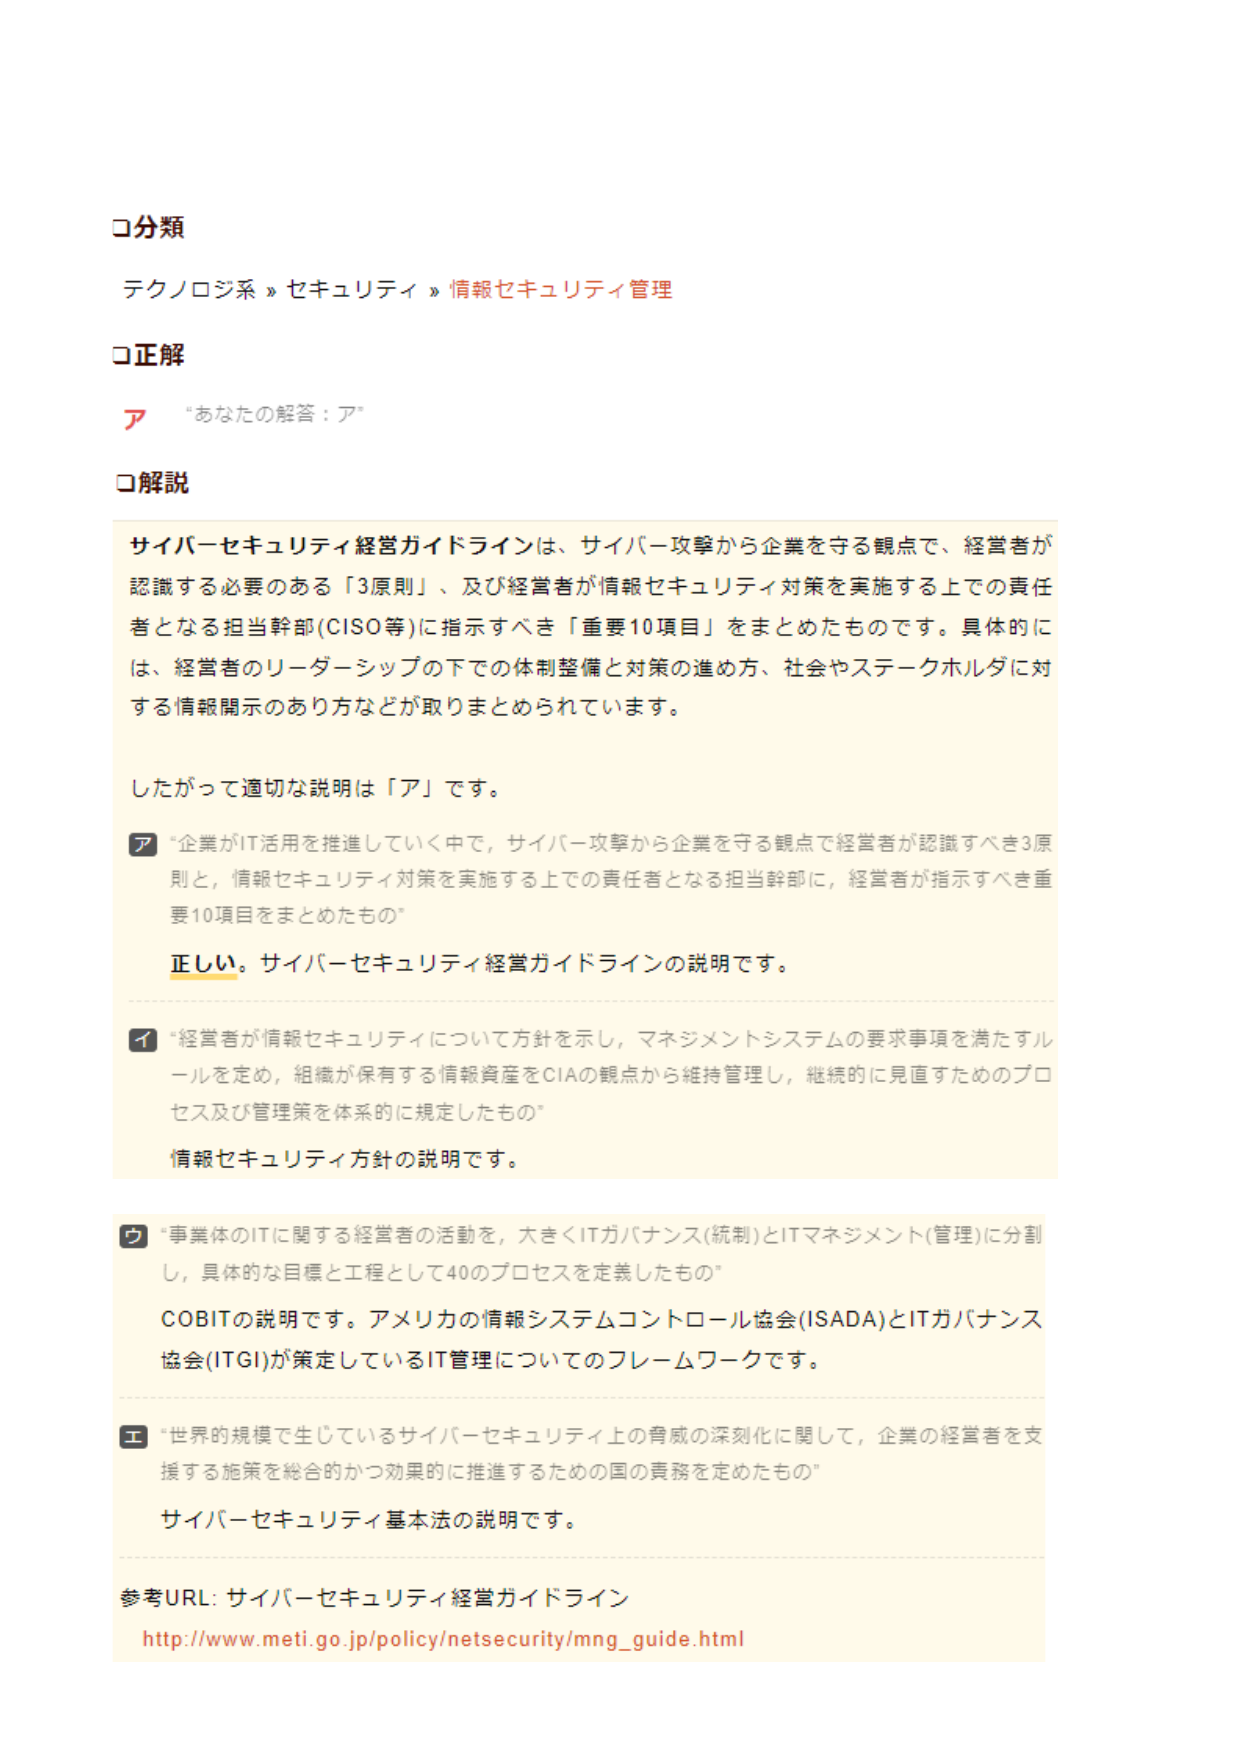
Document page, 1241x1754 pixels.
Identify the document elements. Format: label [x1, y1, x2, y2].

picture [112, 202, 829, 451]
picture [112, 1214, 1046, 1662]
picture [112, 464, 1058, 1179]
